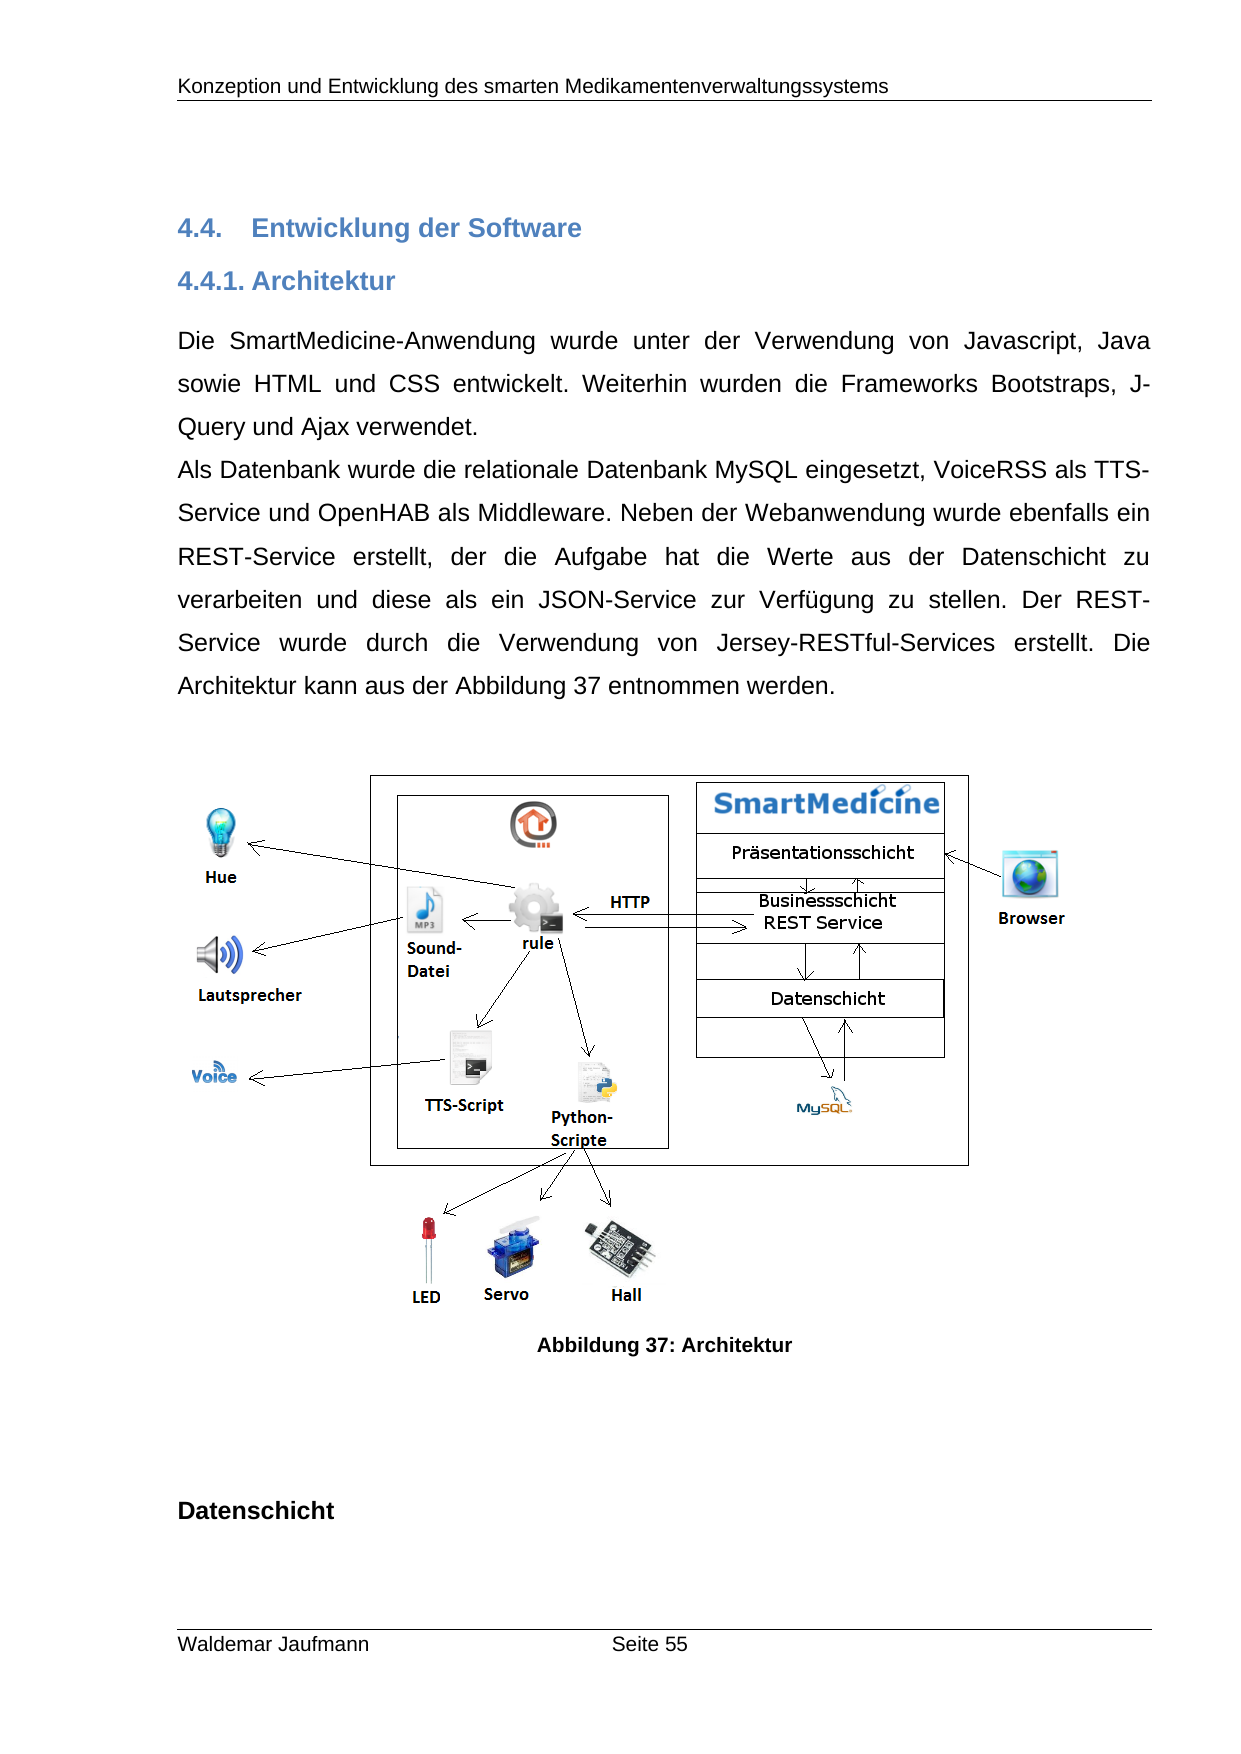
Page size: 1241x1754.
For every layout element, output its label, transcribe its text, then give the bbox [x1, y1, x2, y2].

text Abbildung 37: Architektur [177, 1332, 1152, 1356]
subtitle Entwicklung der Software [177, 212, 1152, 243]
subtitle Architektur [177, 264, 1152, 297]
text Datenschicht [177, 1496, 1152, 1525]
text Als Datenbank wurde die relationale Datenbank MySQL eingesetzt, VoiceRSS als TTS-Service und OpenHAB als Middleware. Neben der Webanwendung wurde ebenfalls ein REST-Service erstellt, der die Aufgabe hat die Werte aus der Datenschicht zu verarbeiten und diese als ein JSON-Service zur Verfügung zu stellen. Der REST-Service wurde durch die Verwendung von Jersey-RESTful-Services erstellt. Die Architektur kann aus der Abbildung 37 entnommen werden. [177, 455, 1152, 699]
picture [177, 771, 1152, 1320]
text Die SmartMedicine-Anwendung wurde unter der Verwendung von Javascript, Java sowie HTML und CSS entwickelt. Weiterhin wurden die Frameworks Bootstraps, J-Query und Ajax verwendet. [177, 326, 1152, 441]
